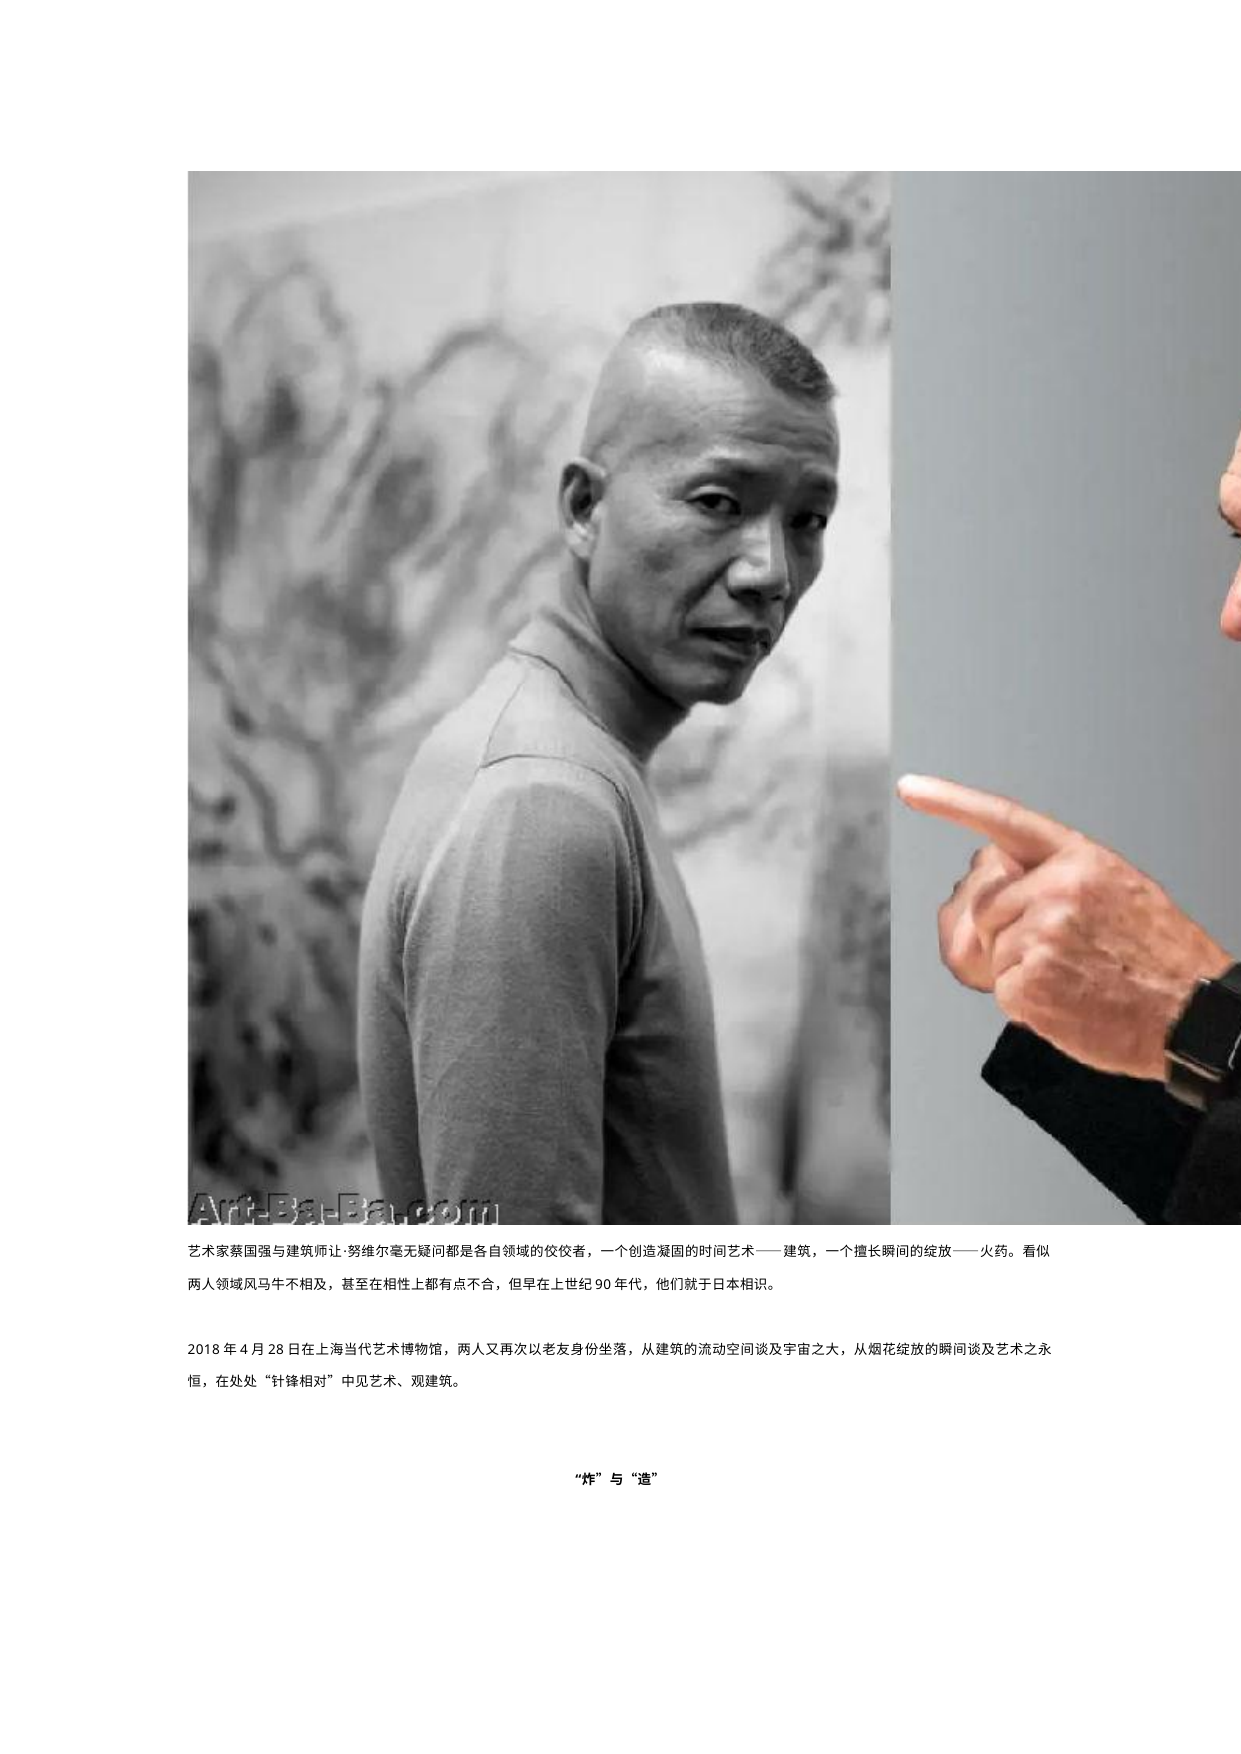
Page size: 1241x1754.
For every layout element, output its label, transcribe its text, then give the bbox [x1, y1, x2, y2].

picture [187, 171, 1241, 1225]
text 2018年4月28日在上海当代艺术博物馆，两人又再次以老友身份坐落，从建筑的流动空间谈及宇宙之大，从烟花绽放的瞬间谈及艺术之永恒，在处处“针锋相对”中见艺术、观建筑。 [187, 1332, 1053, 1397]
text 艺术家蔡国强与建筑师让·努维尔毫无疑问都是各自领域的佼佼者，一个创造凝固的时间艺术——建筑，一个擅长瞬间的绽放——火药。看似两人领域风马牛不相及，甚至在相性上都有点不合，但早在上世纪90年代，他们就于日本相识。 [187, 1234, 1053, 1299]
text “炸”与“造” [187, 1462, 1053, 1494]
